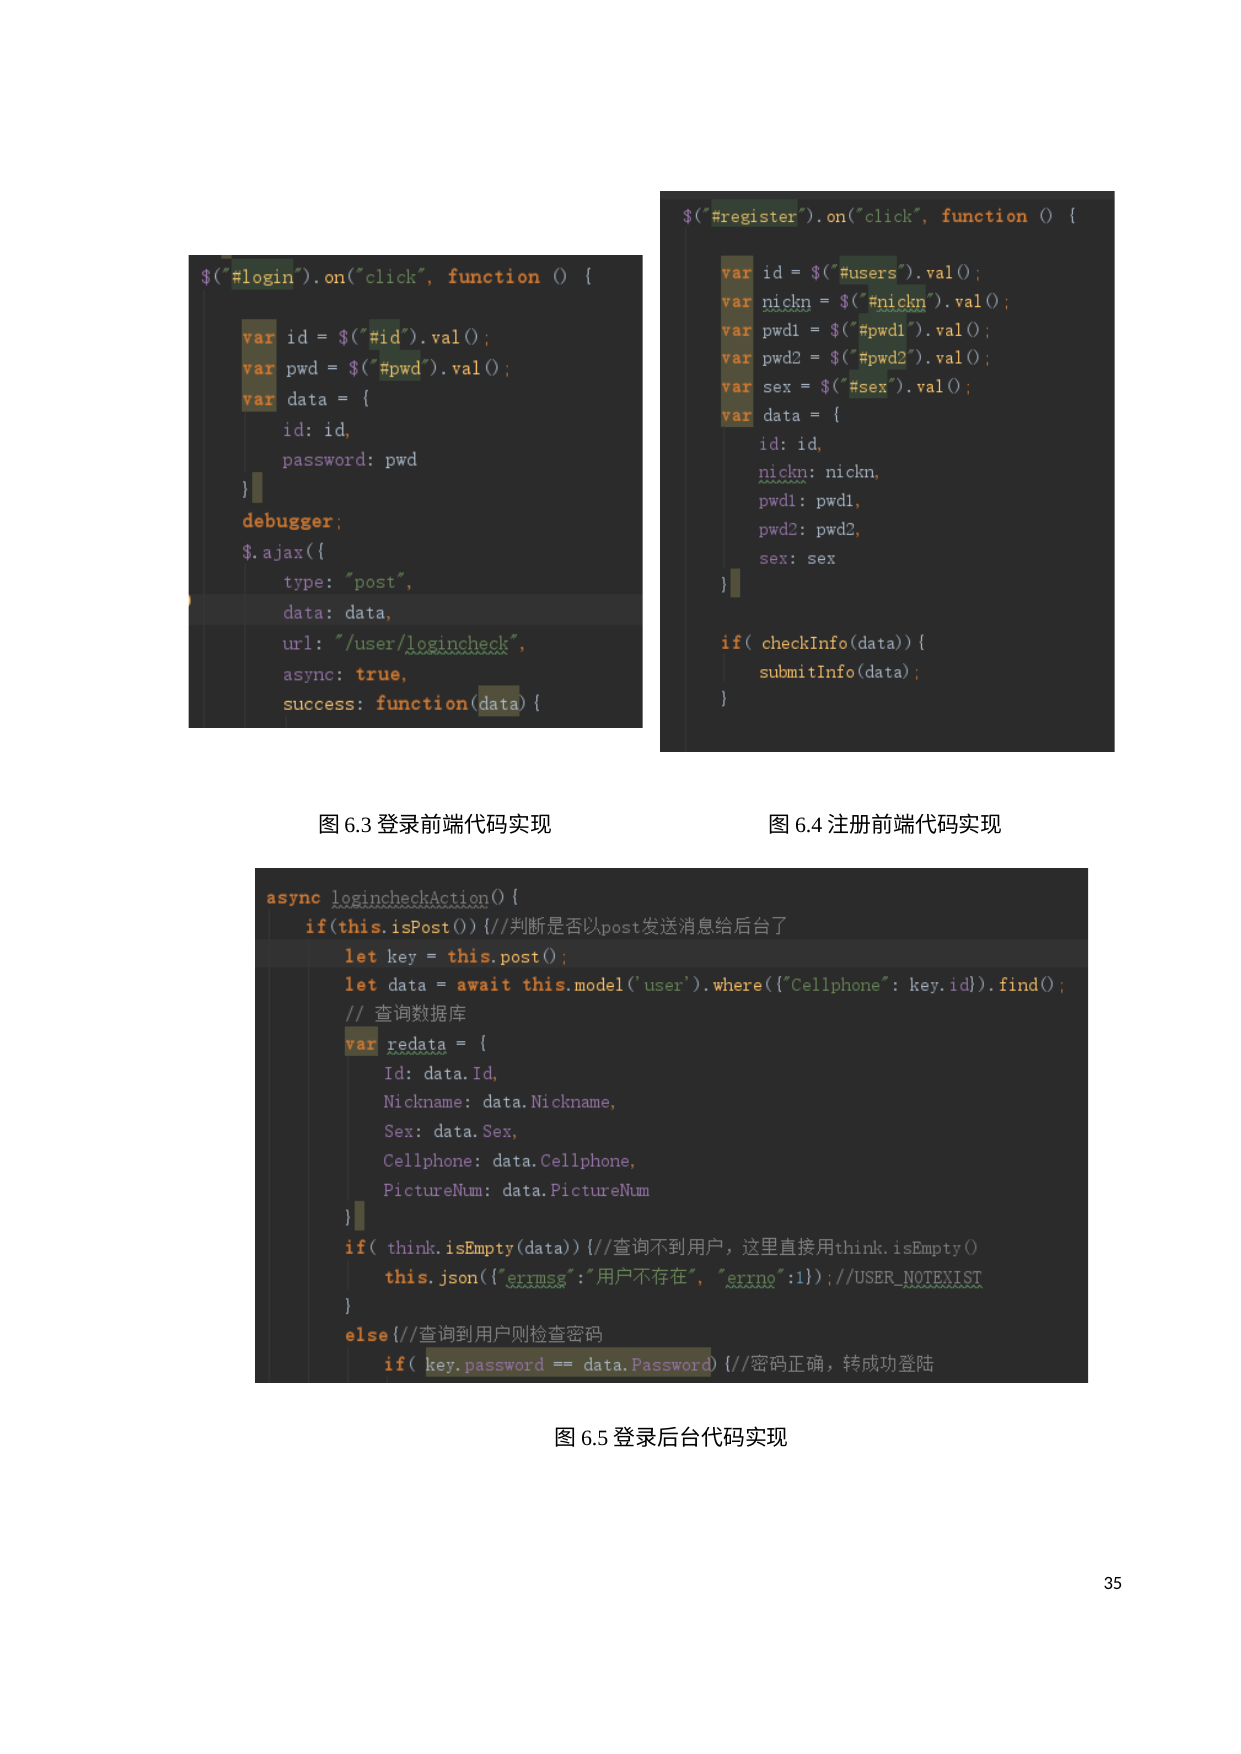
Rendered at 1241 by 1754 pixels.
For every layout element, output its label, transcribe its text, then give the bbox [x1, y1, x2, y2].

picture [188, 255, 643, 728]
text 图6.5 登录后台代码实现 [177, 1419, 1122, 1452]
table_cell 图6.3 登录前端代码实现 [177, 807, 649, 869]
table_header [177, 192, 649, 807]
picture [255, 868, 1089, 1383]
table_cell 图6.4 注册前端代码实现 [649, 807, 1122, 869]
picture [660, 191, 1115, 752]
table_header [649, 192, 1122, 807]
